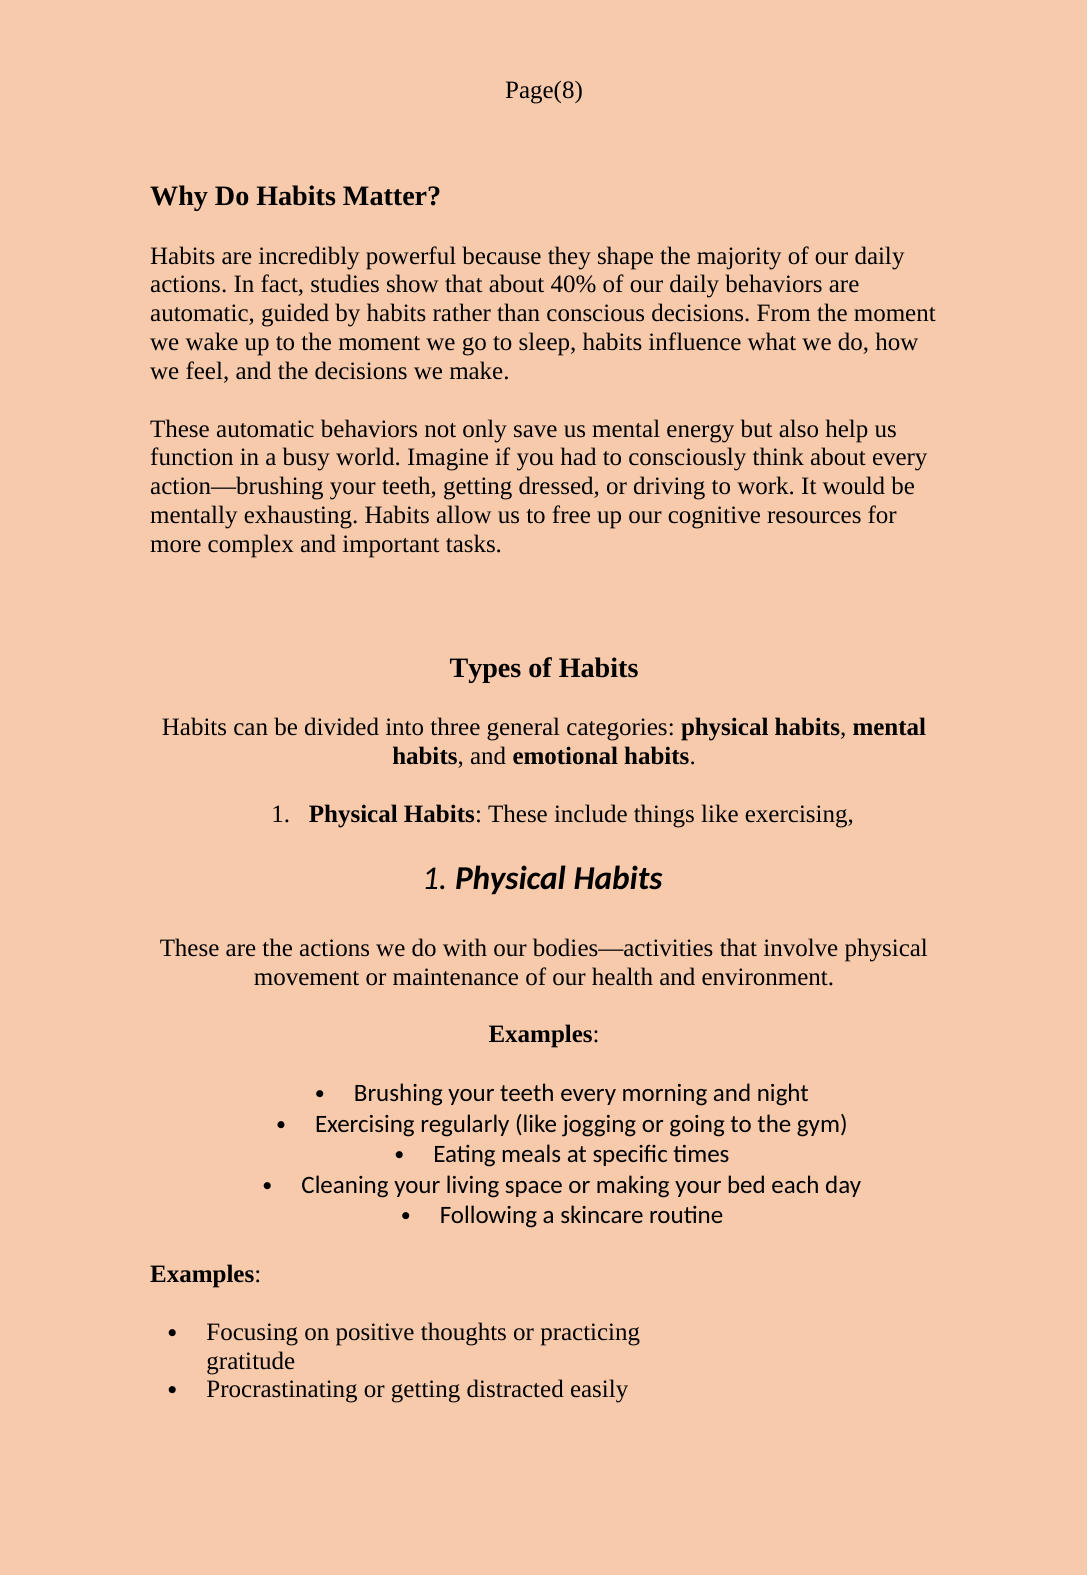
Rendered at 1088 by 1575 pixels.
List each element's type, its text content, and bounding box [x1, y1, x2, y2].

list Focusing on positive thoughts or practicing gratitude [169, 1317, 652, 1374]
subtitle 1. Physical Habits [150, 857, 937, 898]
text Examples: [150, 1019, 937, 1048]
list Eating meals at specific times [187, 1138, 937, 1169]
text These are the actions we do with our bodies—activities that involve physical movement or maintenance of our health and environment. [150, 933, 937, 990]
text Habits are incredibly powerful because they shape the majority of our daily actions. In fact, studies show that about 40% of our daily behaviors are automatic, guided by habits rather than conscious decisions. From the moment we wake up to the moment we go to sleep, habits influence what we do, how we feel, and the decisions we make. [150, 241, 937, 384]
list Brushing your teeth every morning and night [187, 1077, 937, 1108]
text Types of Habits [150, 651, 937, 683]
text These automatic behaviors not only save us mental energy but also help us function in a busy world. Imagine if you had to consciously think about every action—brushing your teeth, getting dressed, or driving to work. It would be mentally exhausting. Habits allow us to free up our cognitive resources for more complex and important tasks. [150, 414, 937, 557]
text Habits can be divided into three general categories: physical habits, mental habits, and emotional habits. [150, 712, 937, 770]
list Procrastinating or getting distracted easily [169, 1374, 652, 1403]
list Physical Habits: These include things like exercising, [187, 799, 937, 828]
list Exercising regularly (like jogging or going to the gym) [187, 1108, 937, 1138]
text Examples: [150, 1259, 652, 1288]
text Why Do Habits Matter? [150, 179, 937, 212]
list Following a skincare routine [187, 1199, 937, 1230]
list Cleaning your living space or making your bed each day [187, 1169, 937, 1199]
